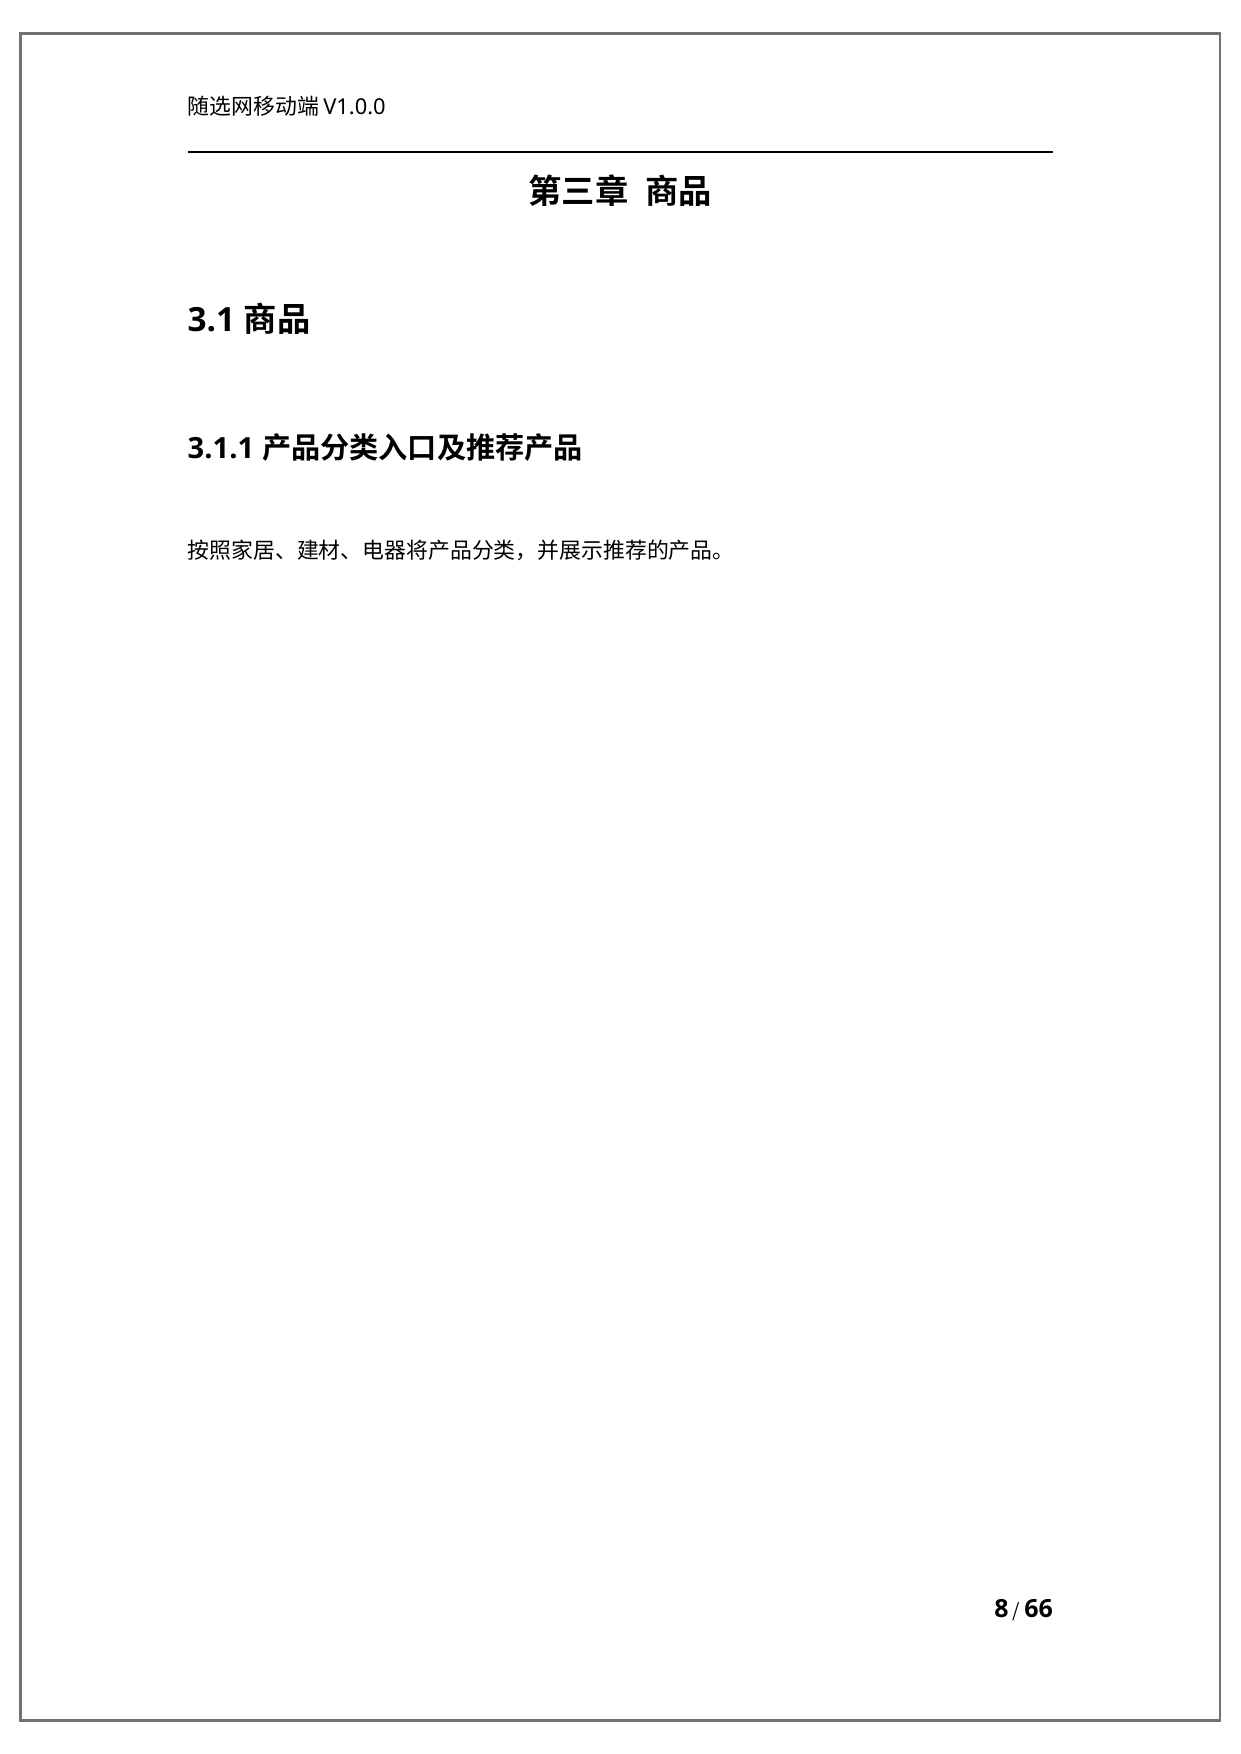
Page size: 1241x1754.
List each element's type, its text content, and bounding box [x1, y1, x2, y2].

subtitle 商品 [187, 157, 1053, 222]
subtitle 3.1.1 产品分类入口及推荐产品 [187, 413, 1053, 478]
text 按照家居、建材、电器将产品分类，并展示推荐的产品。 [187, 532, 1053, 565]
subtitle 3.1 商品 [187, 284, 1053, 349]
